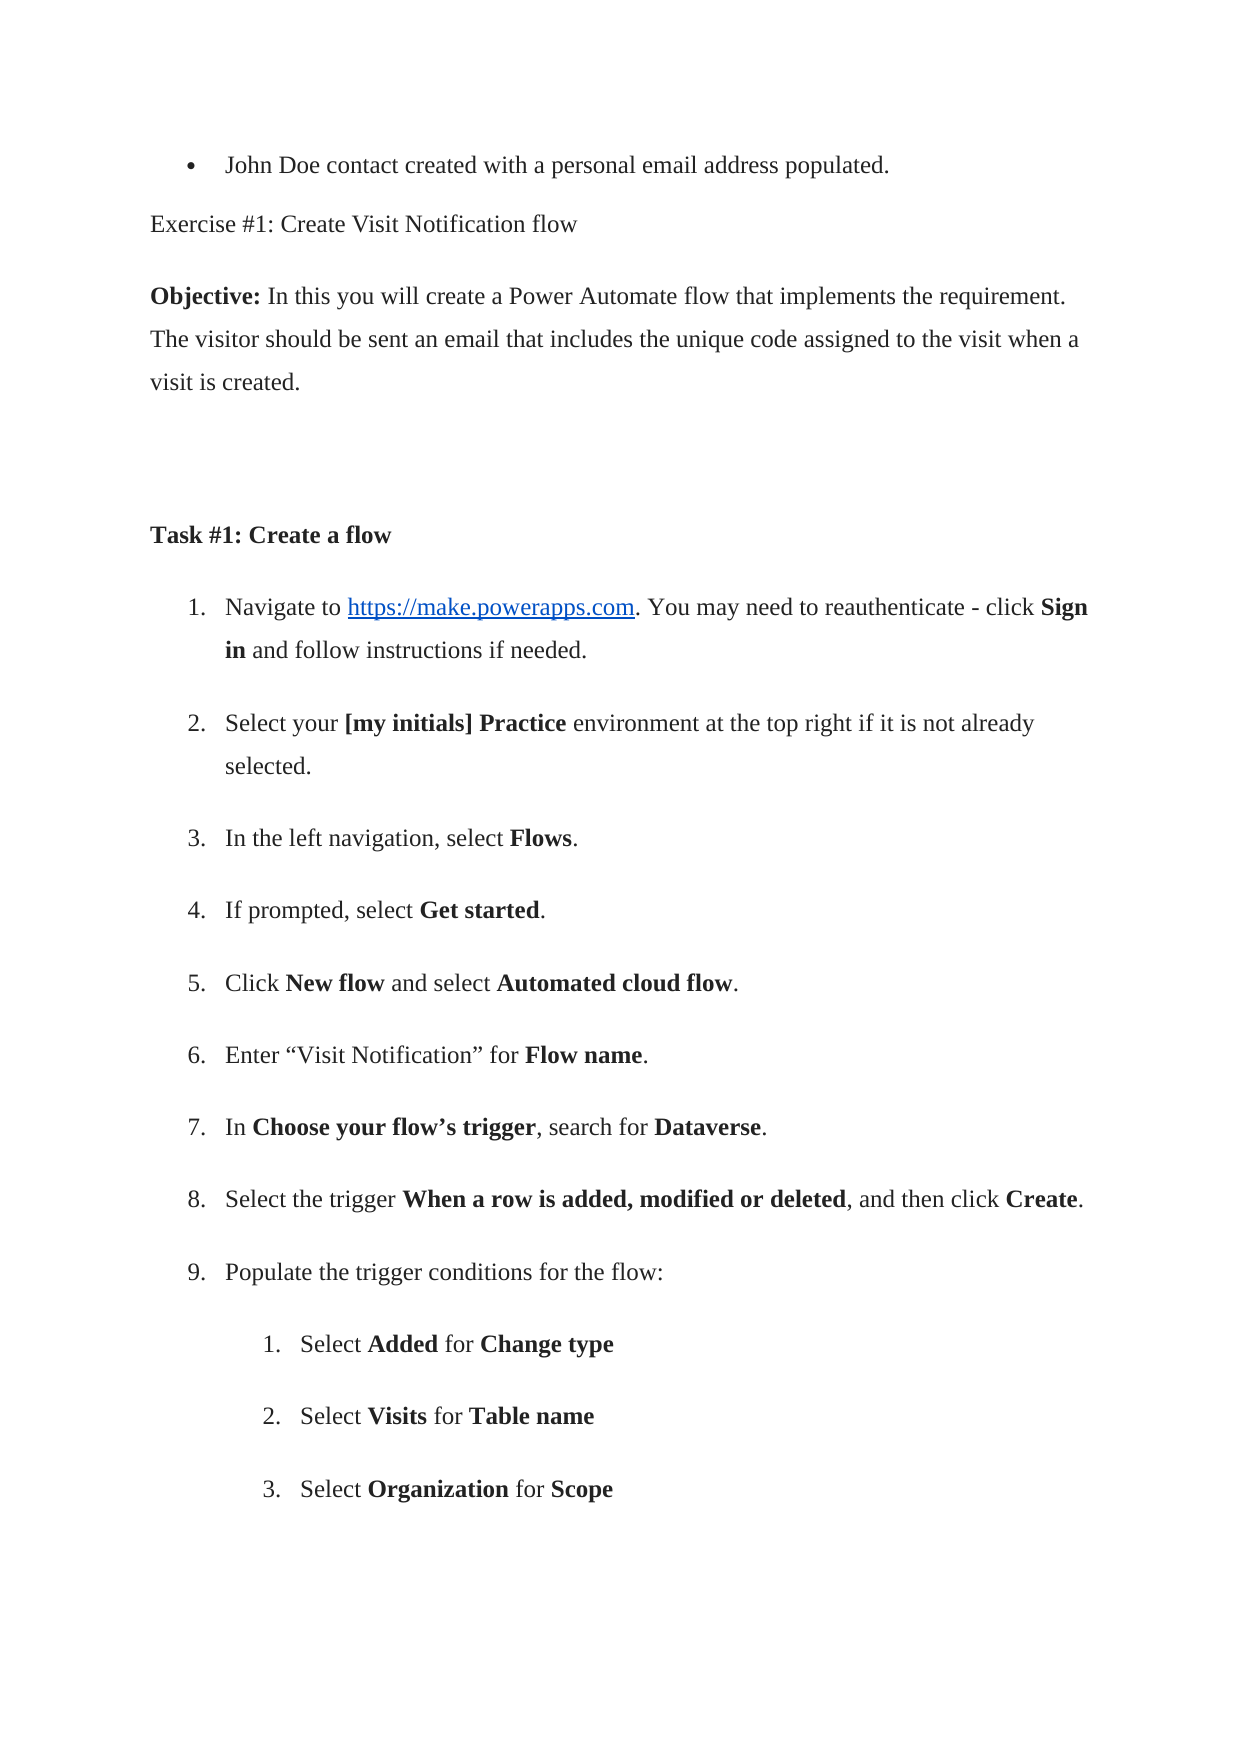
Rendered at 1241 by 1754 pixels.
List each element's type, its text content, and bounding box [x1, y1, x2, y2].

list Enter “Visit Notification” for Flow name. [187, 1040, 1090, 1069]
list Populate the trigger conditions for the flow: [187, 1257, 1090, 1286]
list Click New flow and select Automated cloud flow. [187, 968, 1090, 996]
text Objective: In this you will create a Power Automate flow that implements the requirement. The visitor should be sent an email that includes the unique code assigned to the visit when a visit is created. [150, 281, 1090, 396]
subtitle Task #1: Create a flow [150, 520, 1090, 549]
list Select the trigger When a row is added, modified or deleted, and then click Create. [187, 1184, 1090, 1213]
list If prompted, select Get started. [187, 895, 1090, 924]
list Select Organization for Scope [262, 1474, 1090, 1502]
list In Choose your flow’s trigger, search for Dataverse. [187, 1112, 1090, 1141]
list Select Added for Change type [262, 1329, 1090, 1358]
list Navigate to https://make.powerapps.com. You may need to reauthenticate - click Sign in and follow instructions if needed. [187, 592, 1090, 664]
list John Doe contact created with a personal email address populated. [187, 150, 1090, 179]
list Select Visits for Table name [262, 1401, 1090, 1430]
list Select your [my initials] Practice environment at the top right if it is not already selected. [187, 708, 1090, 779]
subtitle Exercise #1: Create Visit Notification flow [150, 209, 1090, 237]
list In the left navigation, select Flows. [187, 823, 1090, 852]
